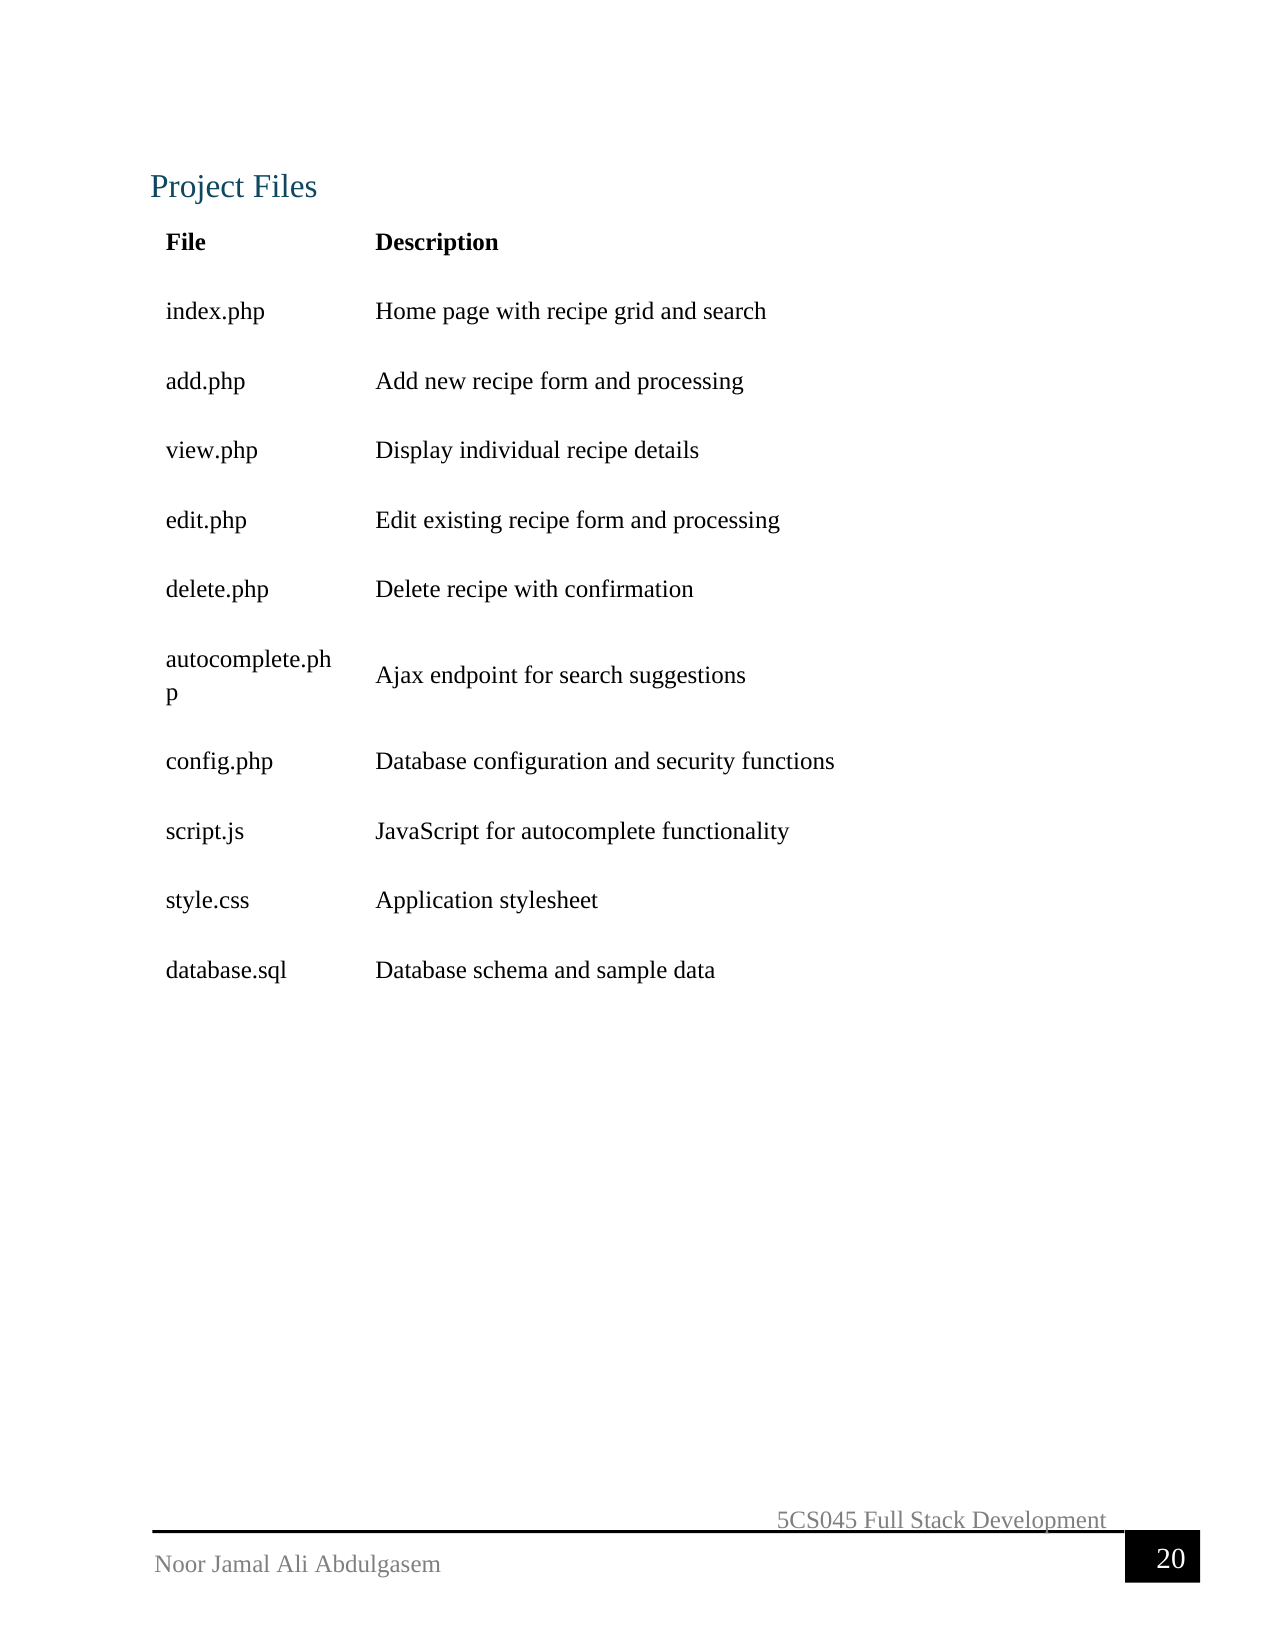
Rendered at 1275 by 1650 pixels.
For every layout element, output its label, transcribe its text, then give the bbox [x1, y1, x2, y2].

table_header File [150, 219, 359, 288]
table_cell config.php [150, 739, 359, 808]
table_cell Application stylesheet [360, 878, 851, 947]
table_cell Ajax endpoint for search suggestions [360, 636, 851, 738]
table_cell style.css [150, 878, 359, 947]
table_cell delete.php [150, 566, 359, 636]
table_header Description [360, 219, 851, 288]
table_cell add.php [150, 358, 359, 427]
table_cell Home page with recipe grid and search [360, 289, 851, 358]
table_cell Display individual recipe details [360, 428, 851, 497]
table_cell Database schema and sample data [360, 947, 851, 1016]
table_cell Edit existing recipe form and processing [360, 497, 851, 566]
table_cell autocomplete.php [150, 636, 359, 738]
table_cell edit.php [150, 497, 359, 566]
table_cell index.php [150, 289, 359, 358]
table_cell database.sql [150, 947, 359, 1016]
table_cell Delete recipe with confirmation [360, 566, 851, 636]
table_cell view.php [150, 428, 359, 497]
subtitle Project Files [150, 167, 1125, 205]
table_cell Add new recipe form and processing [360, 358, 851, 427]
table_cell Database configuration and security functions [360, 739, 851, 808]
table_cell JavaScript for autocomplete functionality [360, 808, 851, 877]
table_cell script.js [150, 808, 359, 877]
